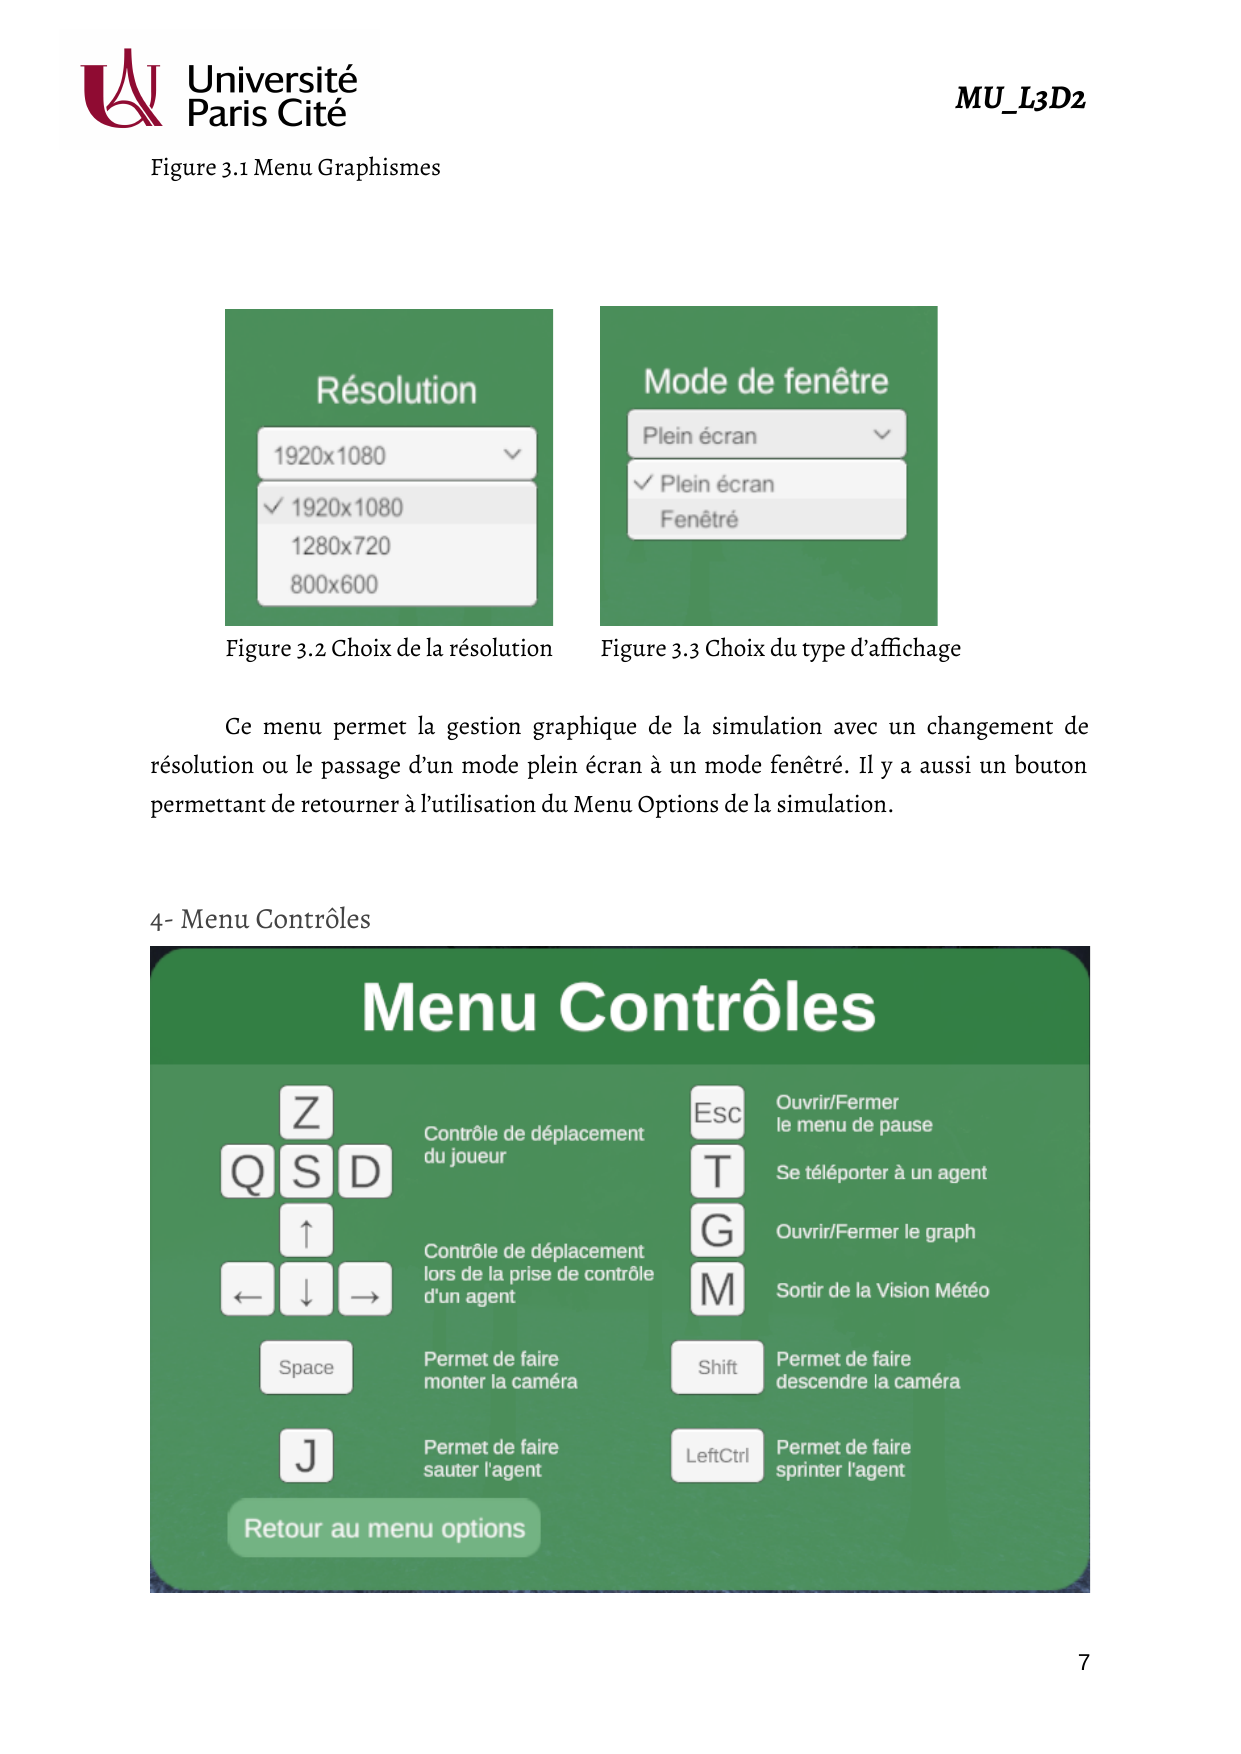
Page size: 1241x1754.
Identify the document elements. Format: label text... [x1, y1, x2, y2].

text Figure 3.2 Choix de la résolution Figure 3.3 Choix du type d’affichage [150, 631, 1090, 664]
picture [59, 29, 380, 150]
subtitle 4- Menu Contrôles [150, 899, 1090, 938]
picture [150, 946, 1091, 1593]
text Figure 3.1 Menu Graphismes [150, 150, 1090, 184]
text Ce menu permet la gestion graphique de la simulation avec un changement de résolution ou le passage d’un mode plein écran à un mode fenêtré. Il y a aussi un bouton permettant de retourner à l’utilisation du Menu Options de la simulation. [150, 709, 1090, 821]
picture [225, 309, 554, 626]
picture [600, 306, 938, 626]
